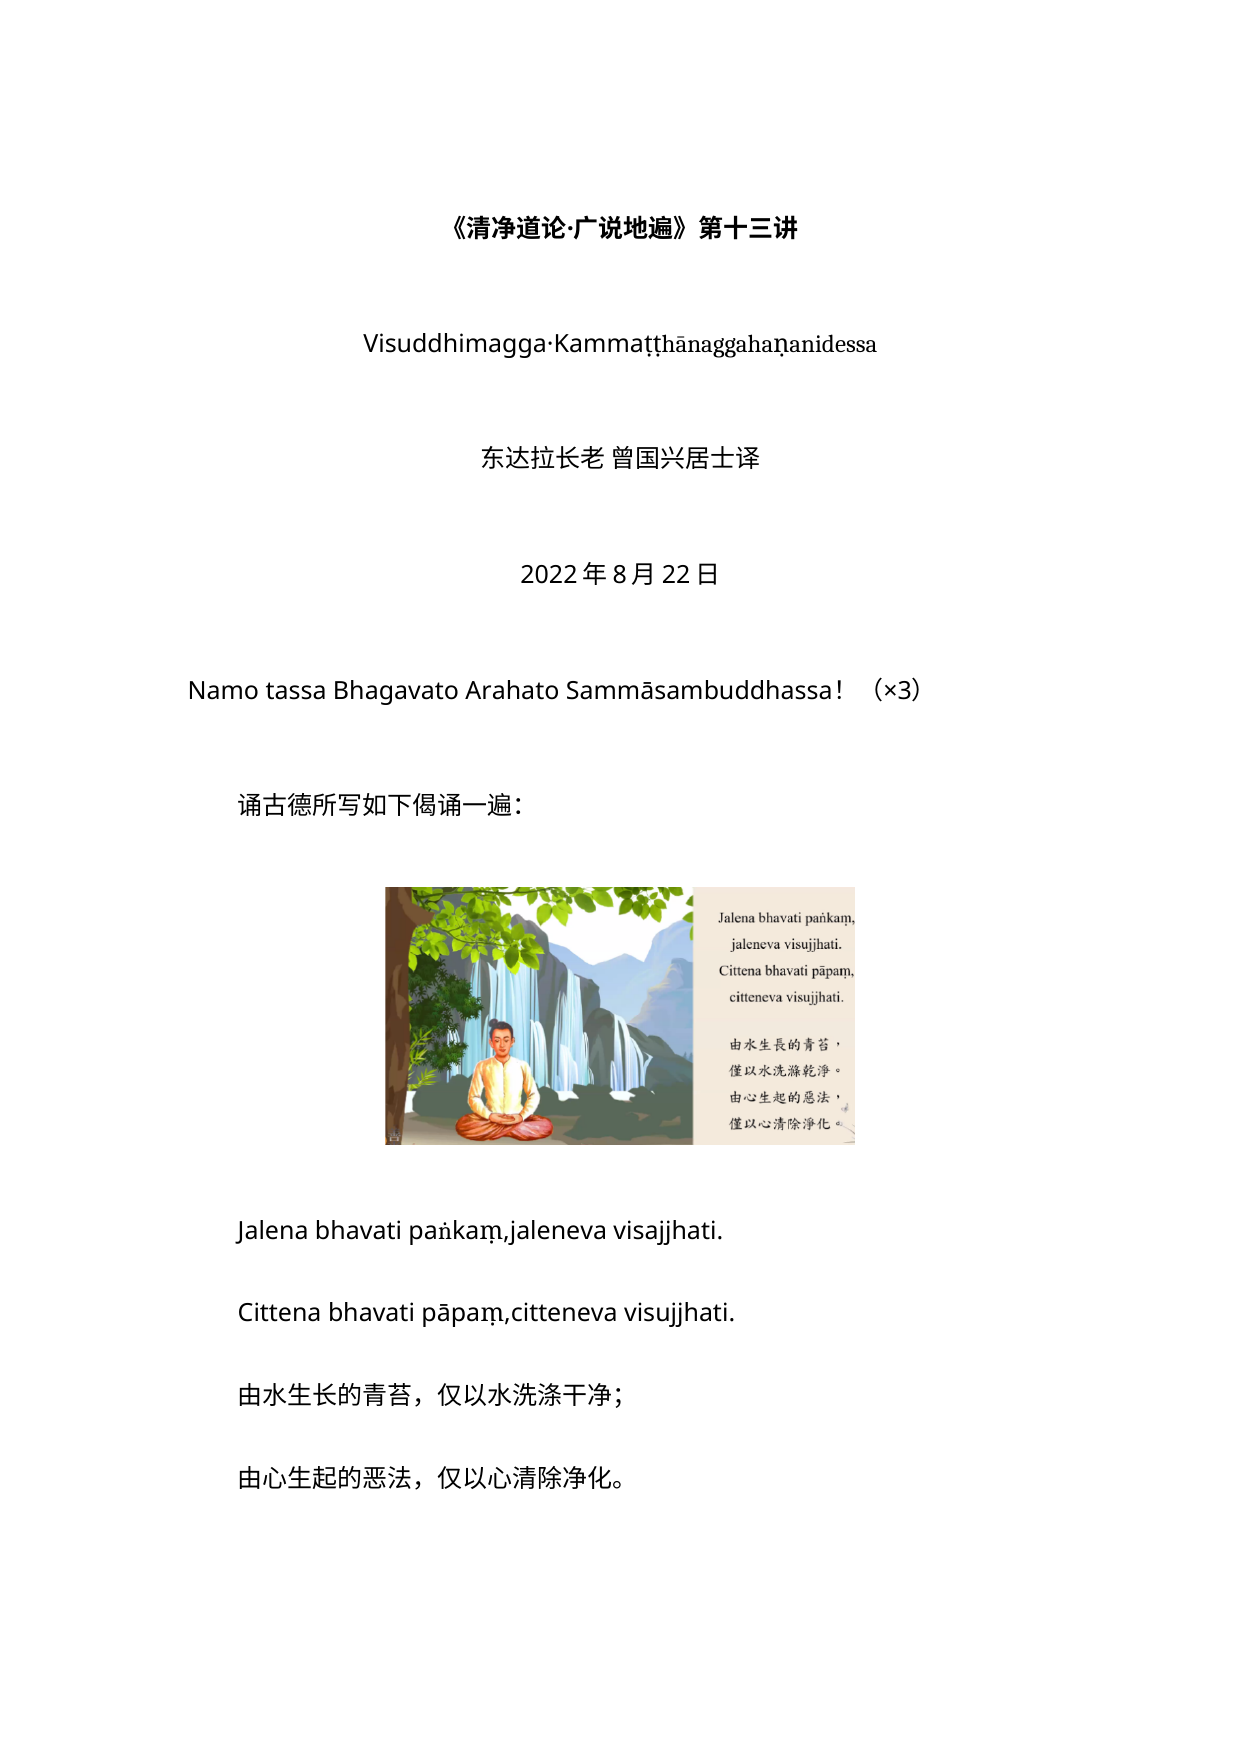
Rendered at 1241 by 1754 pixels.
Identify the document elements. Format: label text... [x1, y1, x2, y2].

text 2022年8月22日 [187, 540, 1053, 605]
text 诵古德所写如下偈诵一遍： [187, 771, 1053, 836]
text 由心生起的恶法，仅以心清除净化。 [187, 1444, 1053, 1509]
text Jalena bhavati paṅkaṃ,jaleneva visajjhati. [187, 1197, 1053, 1262]
text Namo tassa Bhagavato Arahato Sammāsambuddhassa！（×3） [187, 656, 1053, 721]
text 东达拉长老 曾国兴居士译 [187, 424, 1053, 489]
text Cittena bhavati pāpaṃ,citteneva visujjhati. [187, 1279, 1053, 1344]
text 由水生长的青苔，仅以水洗涤干净； [187, 1361, 1053, 1426]
text Visuddhimagga·Kammaṭṭhānaggahaṇanidessa [187, 310, 1053, 375]
picture [385, 887, 855, 1145]
text 《清净道论·广说地遍》第十三讲 [187, 194, 1053, 259]
